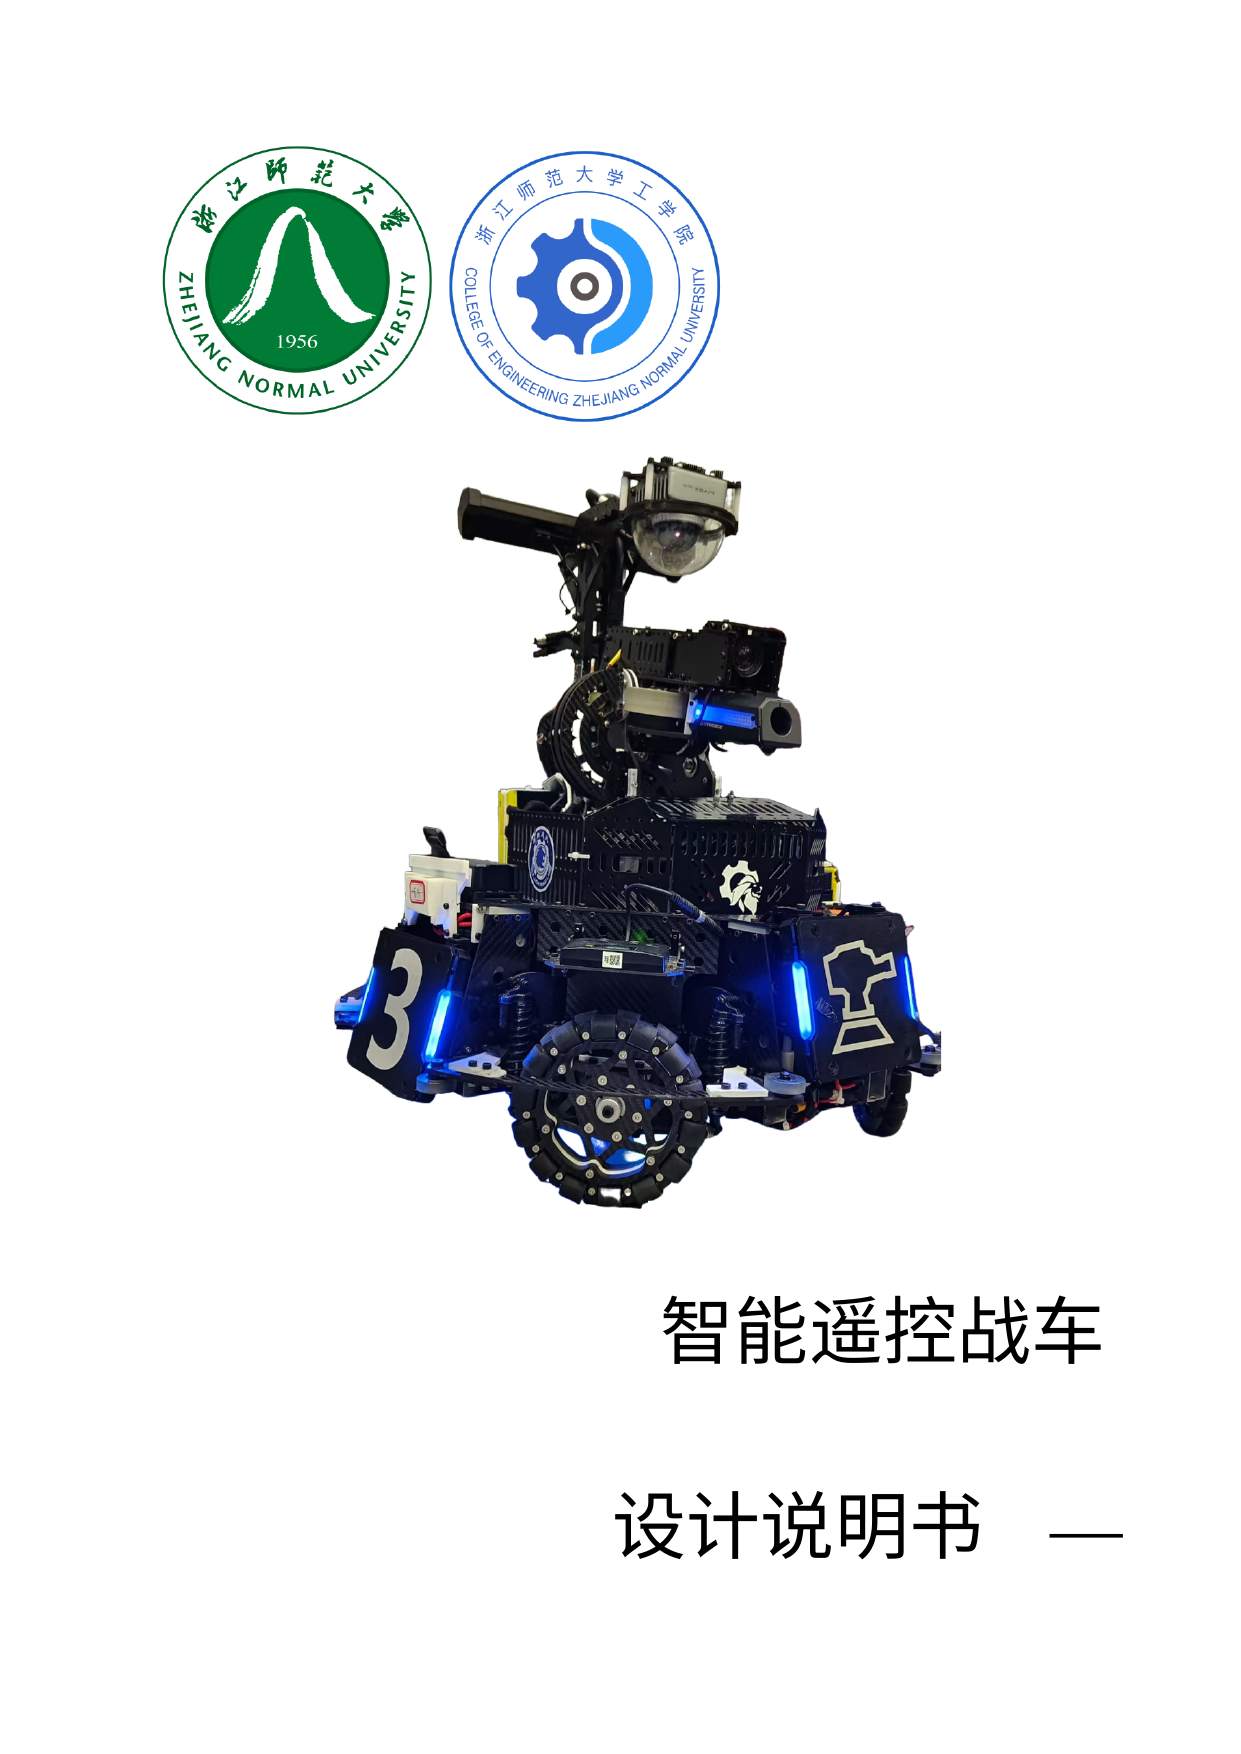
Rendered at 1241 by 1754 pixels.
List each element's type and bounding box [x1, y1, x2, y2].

picture [147, 129, 726, 425]
picture [328, 454, 942, 1209]
